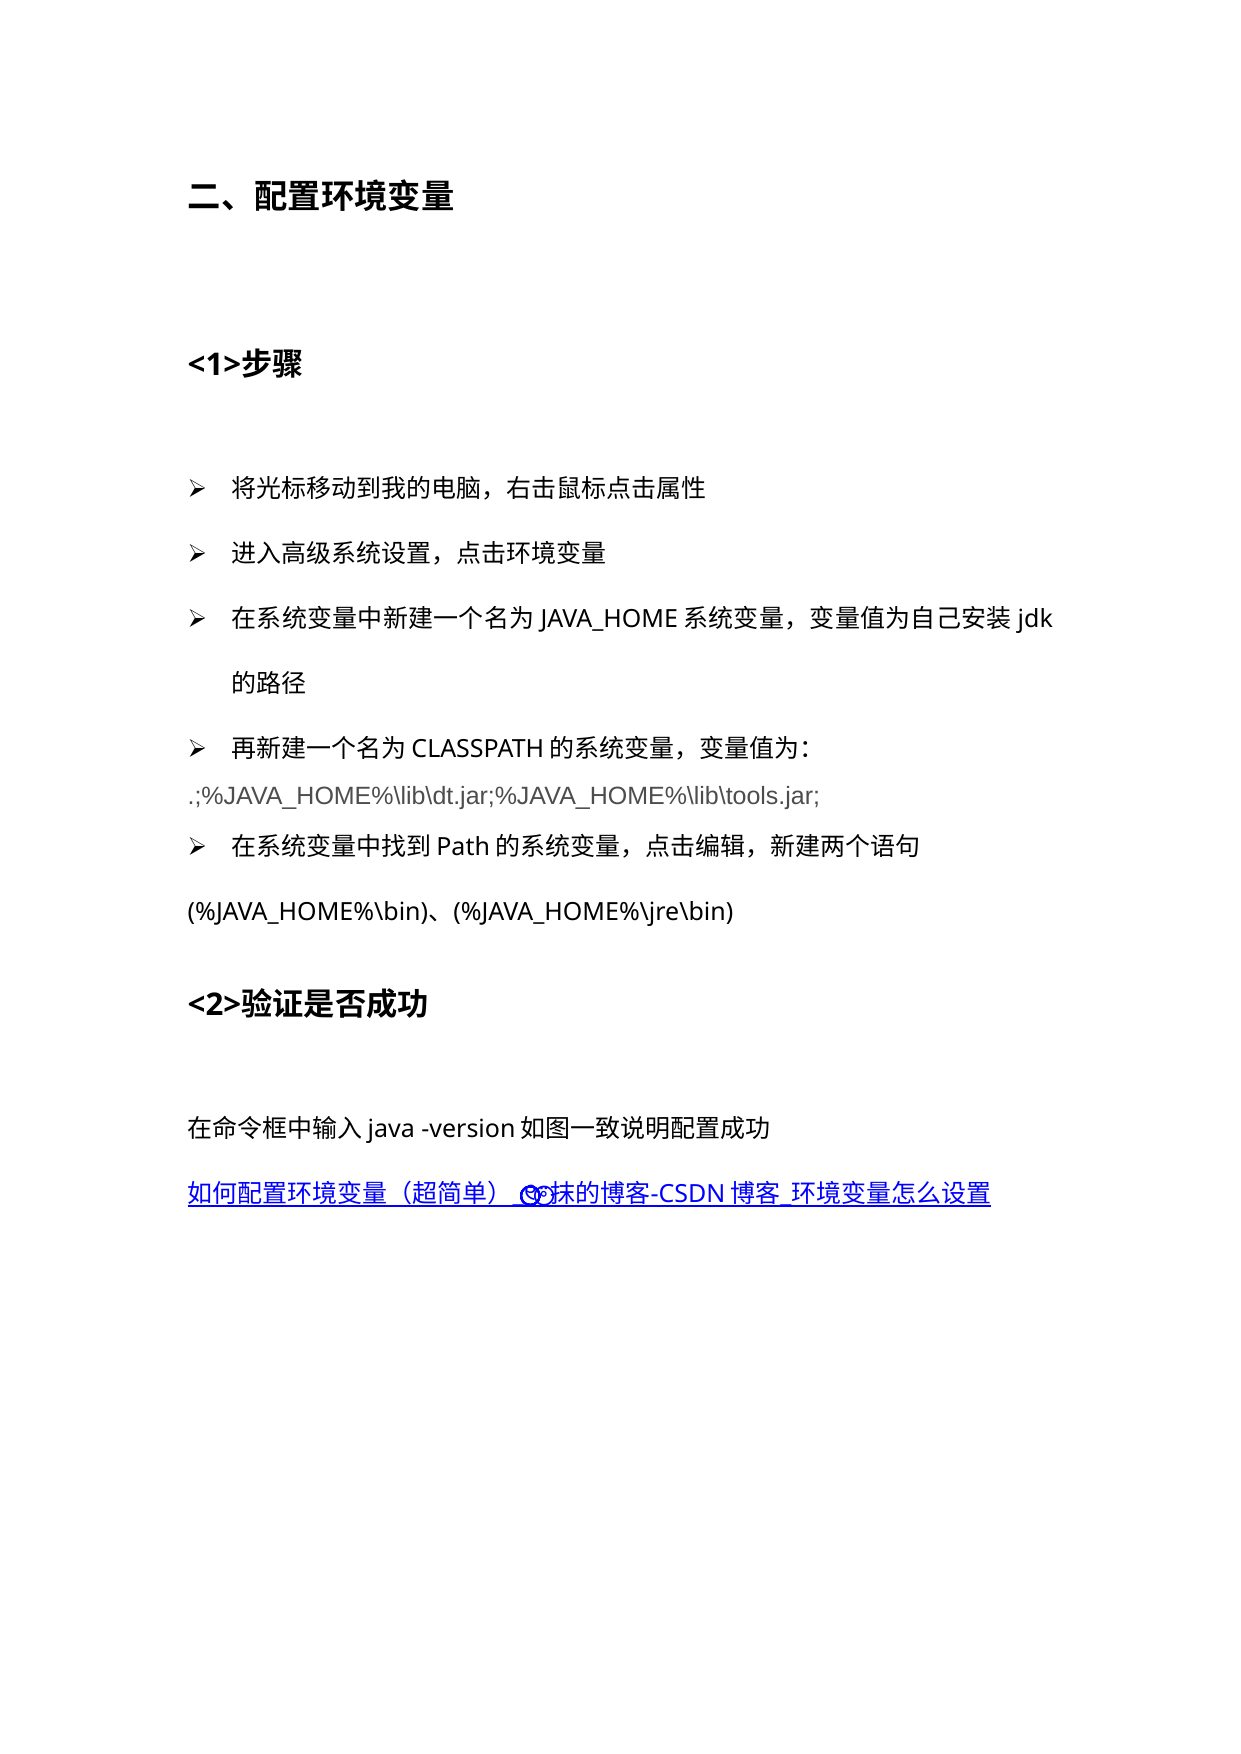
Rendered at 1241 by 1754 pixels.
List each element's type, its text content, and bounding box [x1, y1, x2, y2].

list 在系统变量中找到Path的系统变量，点击编辑，新建两个语句 [187, 812, 1053, 877]
text 如何配置环境变量（超简单）_୧⍤⃝抹的博客-CSDN博客_环境变量怎么设置 [187, 1159, 1053, 1224]
list 再新建一个名为CLASSPATH的系统变量，变量值为： [187, 714, 1053, 779]
text (%JAVA_HOME%\bin)、(%JAVA_HOME%\jre\bin) [187, 877, 1053, 942]
list 进入高级系统设置，点击环境变量 [187, 519, 1053, 584]
text 在命令框中输入java -version如图一致说明配置成功 [187, 1094, 1053, 1159]
list 在系统变量中新建一个名为JAVA_HOME系统变量，变量值为自己安装jdk的路径 [187, 584, 1053, 714]
subtitle <2>验证是否成功 [187, 969, 1053, 1034]
subtitle <1>步骤 [187, 329, 1053, 394]
subtitle 二、配置环境变量 [187, 162, 1053, 227]
text .;%JAVA_HOME%\lib\dt.jar;%JAVA_HOME%\lib\tools.jar; [187, 779, 1053, 812]
list 将光标移动到我的电脑，右击鼠标点击属性 [187, 454, 1053, 519]
